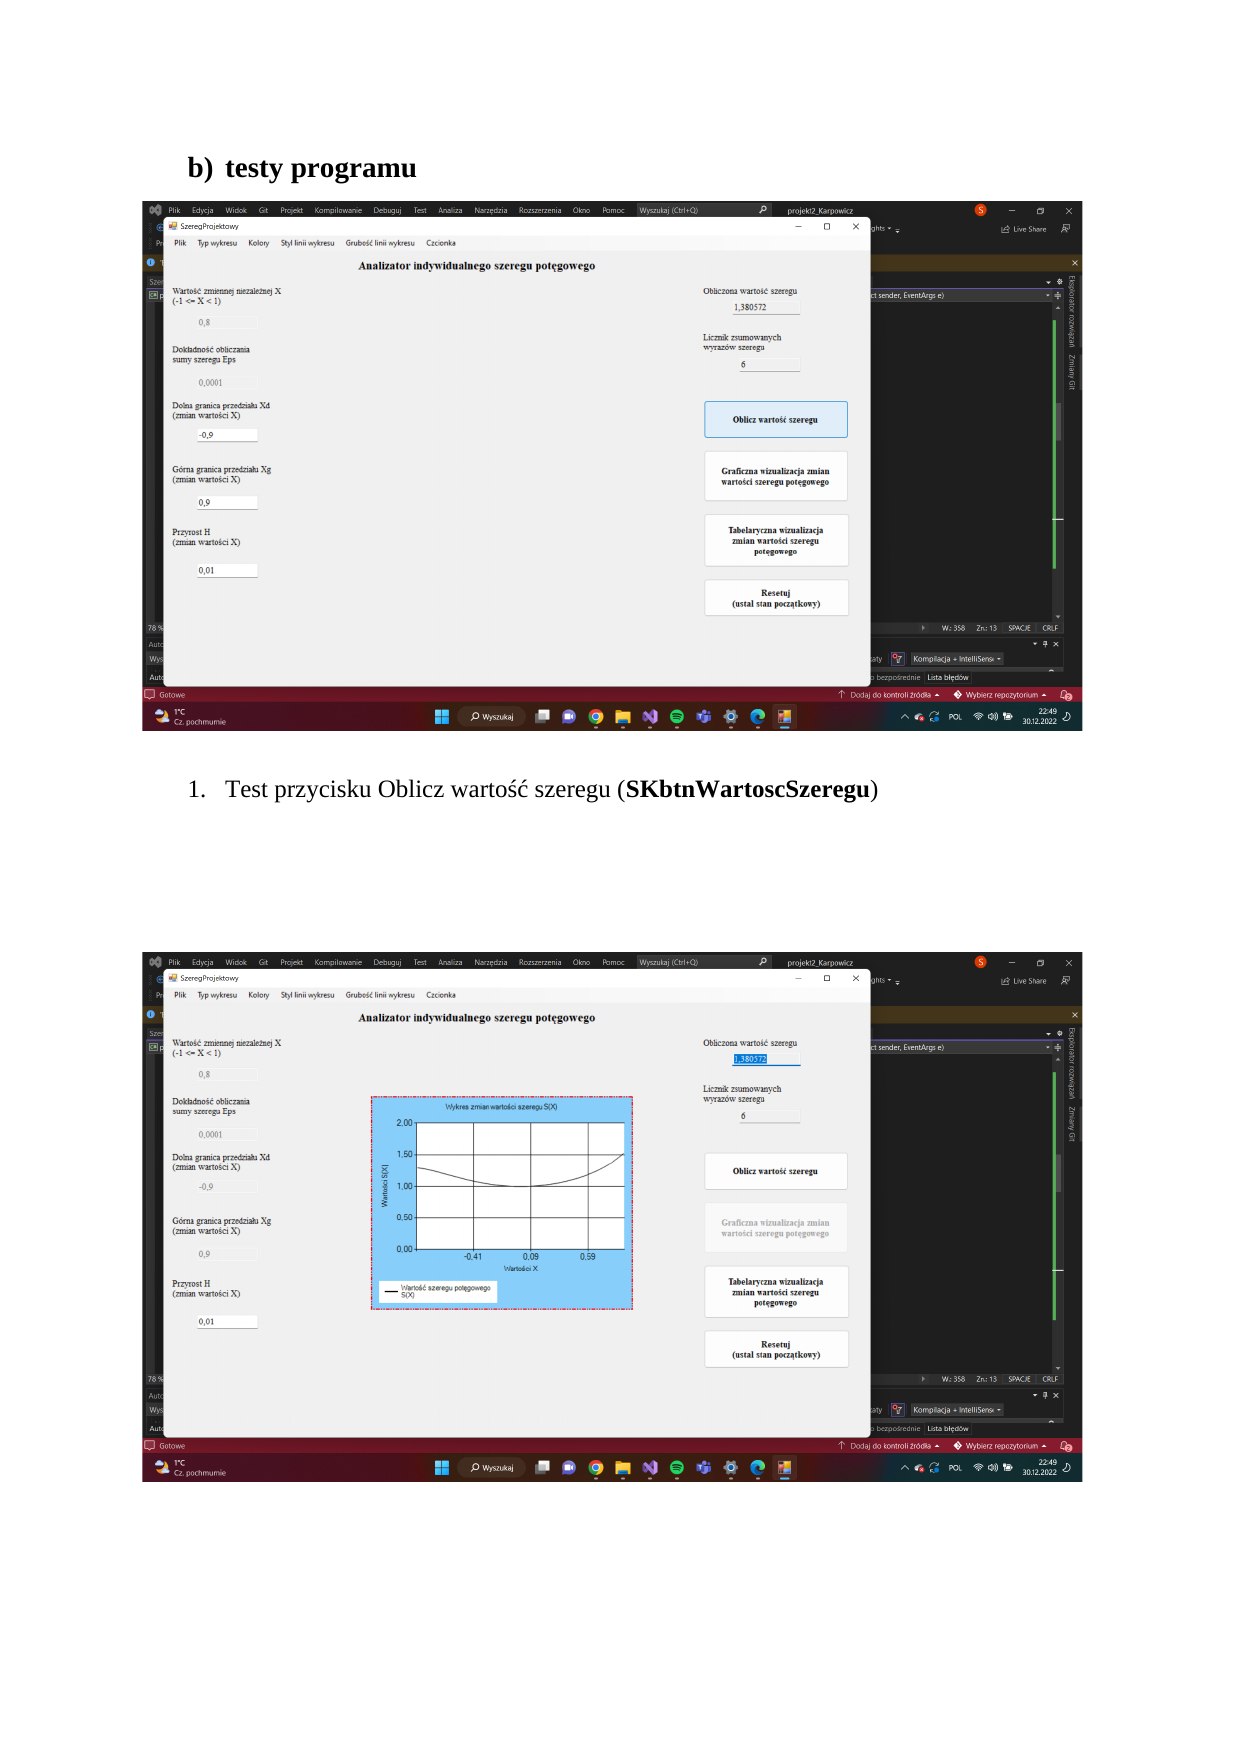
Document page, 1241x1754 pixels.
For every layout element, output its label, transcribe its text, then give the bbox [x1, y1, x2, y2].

picture [142, 952, 1083, 1482]
list Test przycisku Oblicz wartość szeregu (SKbtnWartoscSzeregu) [187, 774, 1090, 803]
picture [142, 201, 1083, 731]
list testy programu [187, 150, 1090, 183]
